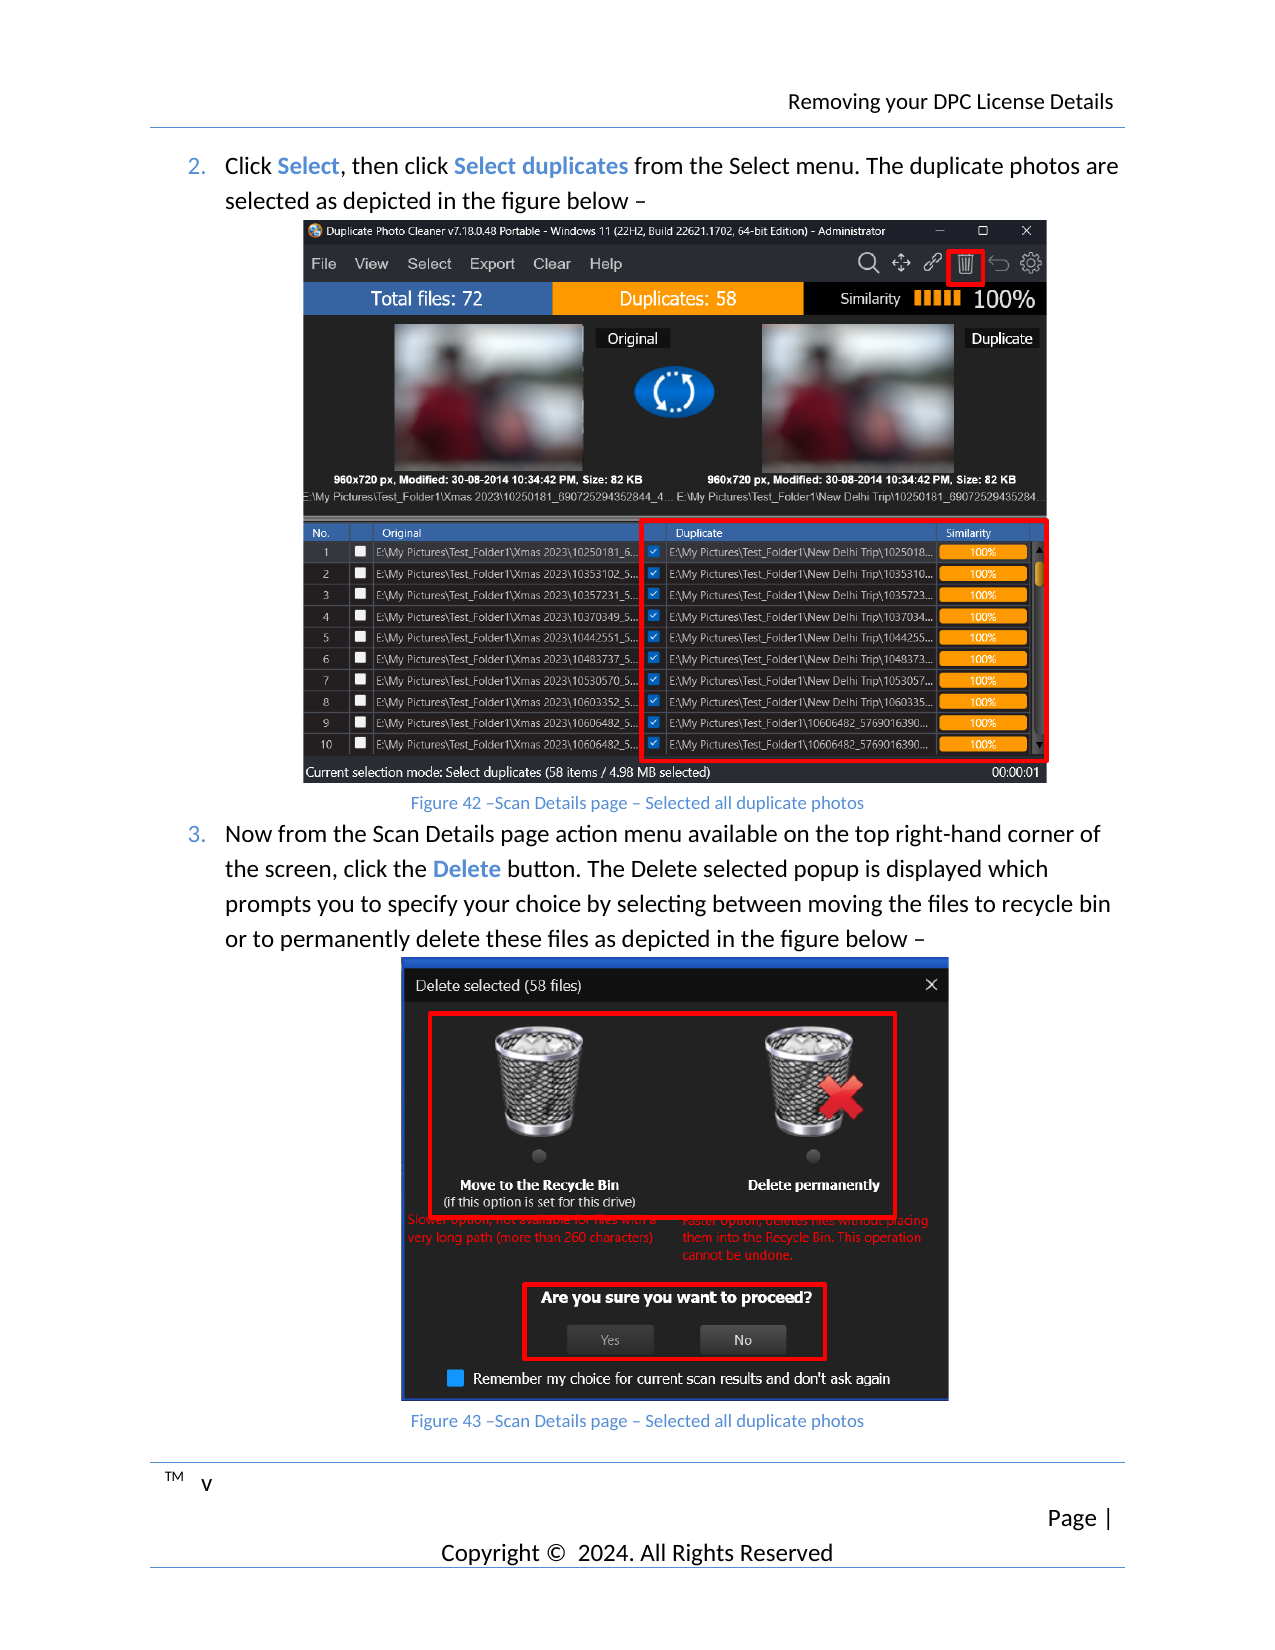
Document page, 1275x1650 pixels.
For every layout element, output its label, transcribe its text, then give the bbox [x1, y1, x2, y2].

picture [401, 957, 949, 1401]
list Now from the Scan Details page action menu available on the top right-hand corner of the screen, click the Delete button. The Delete selected popup is displayed which prompts you to specify your choice by selecting between moving the files to recycle bin or to permanently delete these files as depicted in the figure below – [187, 818, 1125, 953]
list Click Select, then click Select duplicates from the Select menu. The duplicate photos are selected as depicted in the figure below – [187, 150, 1125, 216]
text Figure 43 –Scan Details page – Selected all duplicate photos [150, 1410, 1125, 1433]
picture [303, 220, 1047, 783]
text Figure 42 –Scan Details page – Selected all duplicate photos [150, 791, 1125, 814]
picture [644, 523, 1044, 759]
